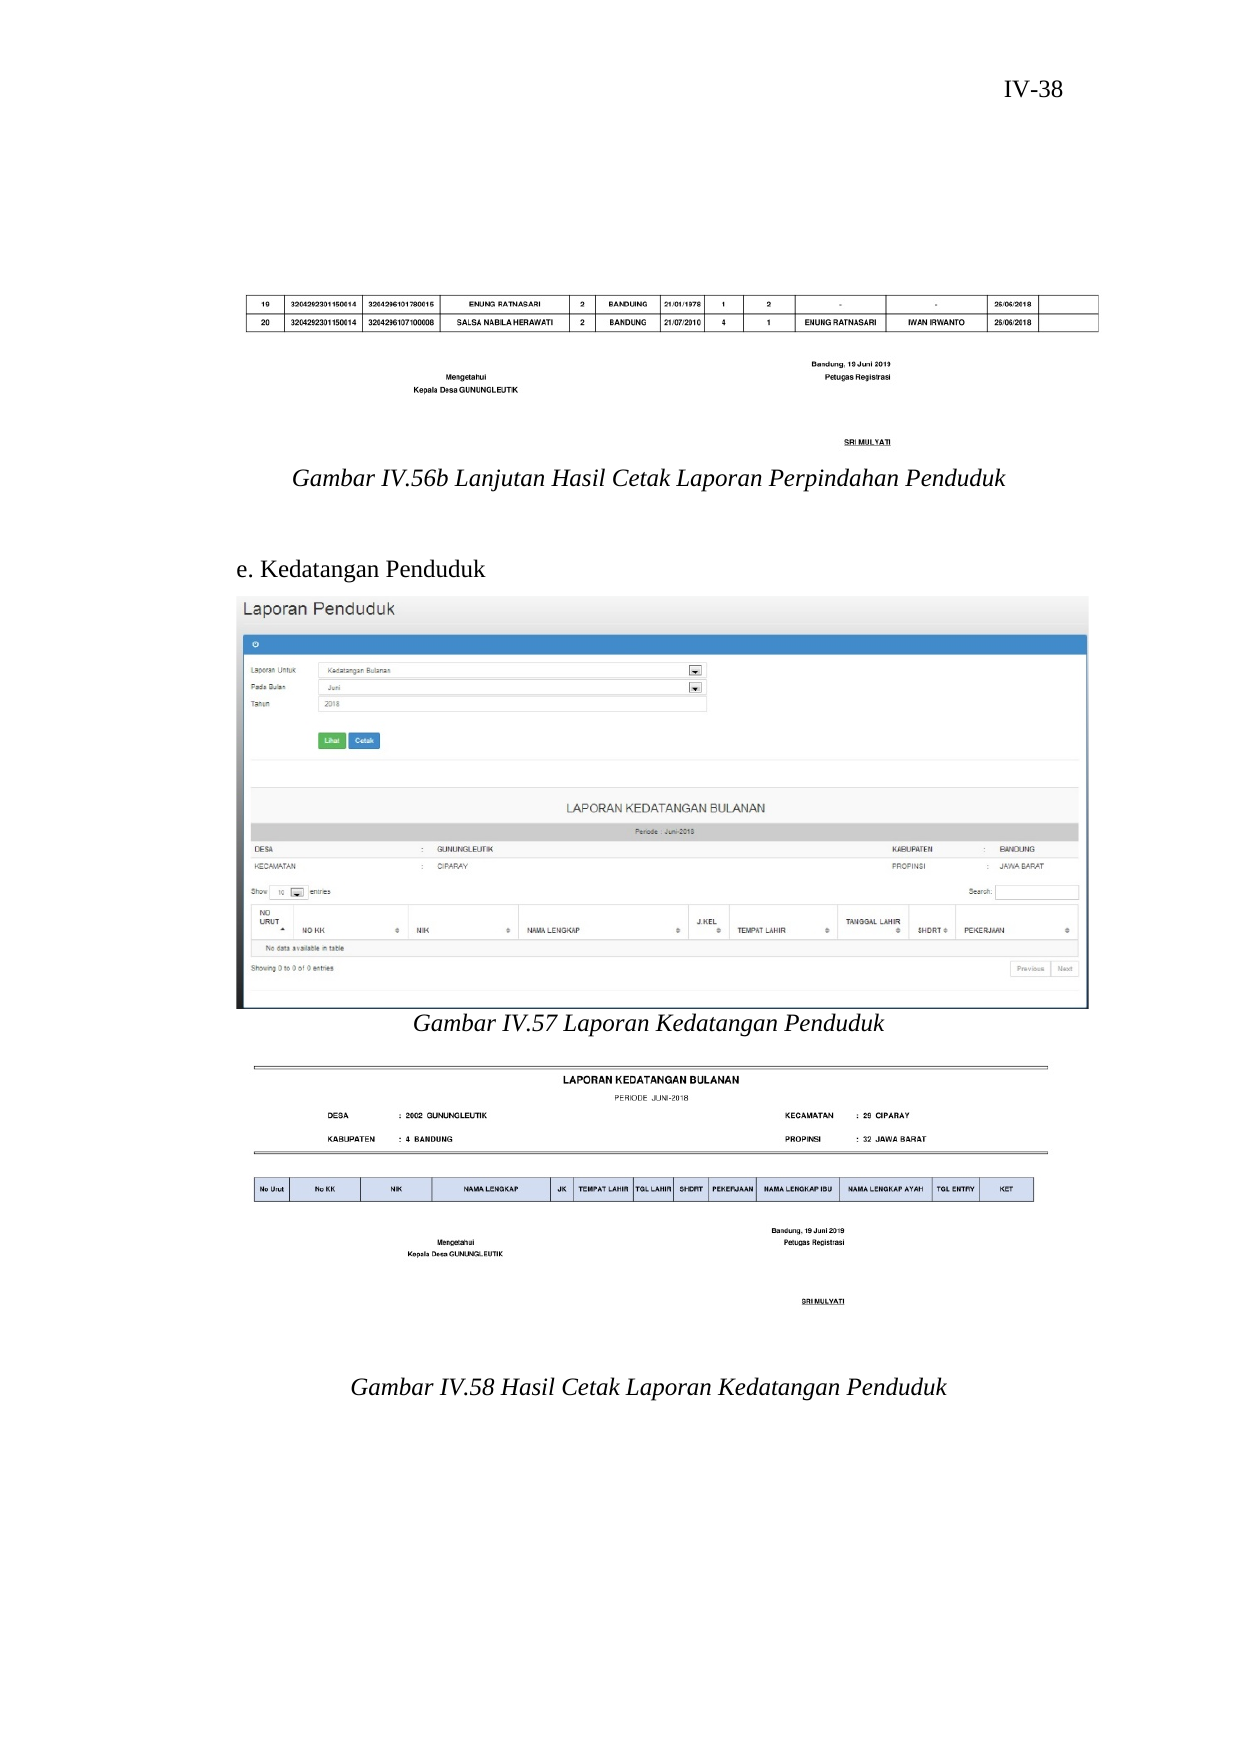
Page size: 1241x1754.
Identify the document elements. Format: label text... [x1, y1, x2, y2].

picture [236, 282, 1120, 502]
picture [235, 1054, 1063, 1519]
picture [236, 596, 1089, 1009]
text Gambar IV.57 Laporan Kedatangan Penduduk [236, 1008, 1063, 1037]
text e. Kedatangan Penduduk [236, 554, 1063, 583]
text Gambar IV.58 Hasil Cetak Laporan Kedatangan Penduduk [236, 1372, 1063, 1400]
text Gambar IV.56b Lanjutan Hasil Cetak Laporan Perpindahan Penduduk [236, 463, 1063, 492]
